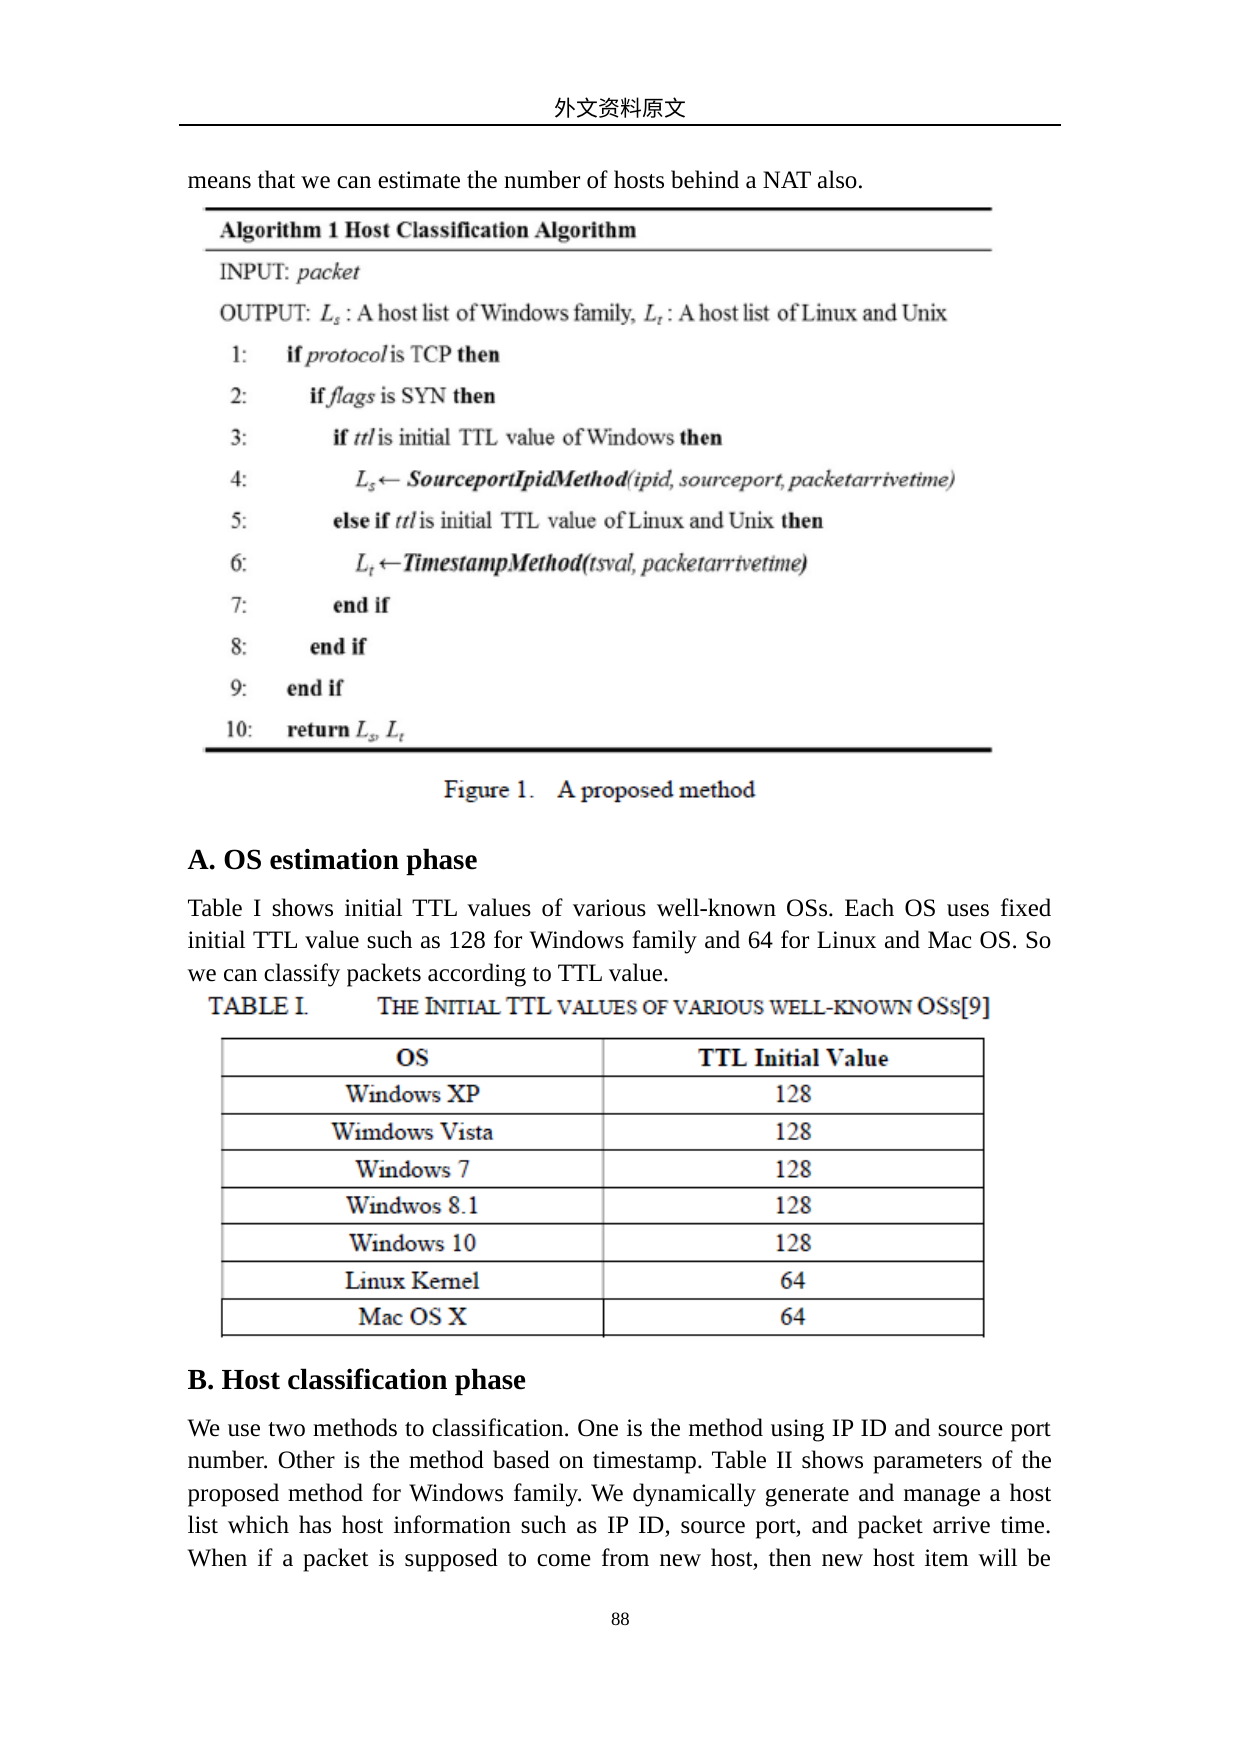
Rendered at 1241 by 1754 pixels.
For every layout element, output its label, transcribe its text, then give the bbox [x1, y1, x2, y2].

text Table I shows initial TTL values of various well-known OSs. Each OS uses fixed initial TTL value such as 128 for Windows family and 64 for Linux and Mac OS. So we can classify packets according to TTL value. [187, 891, 1053, 989]
picture [187, 204, 1005, 804]
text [187, 1411, 1053, 1574]
text A. OS estimation phase [187, 826, 1053, 891]
text B. Host classification phase [187, 1346, 1053, 1411]
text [187, 163, 1053, 195]
picture [187, 991, 1002, 1344]
